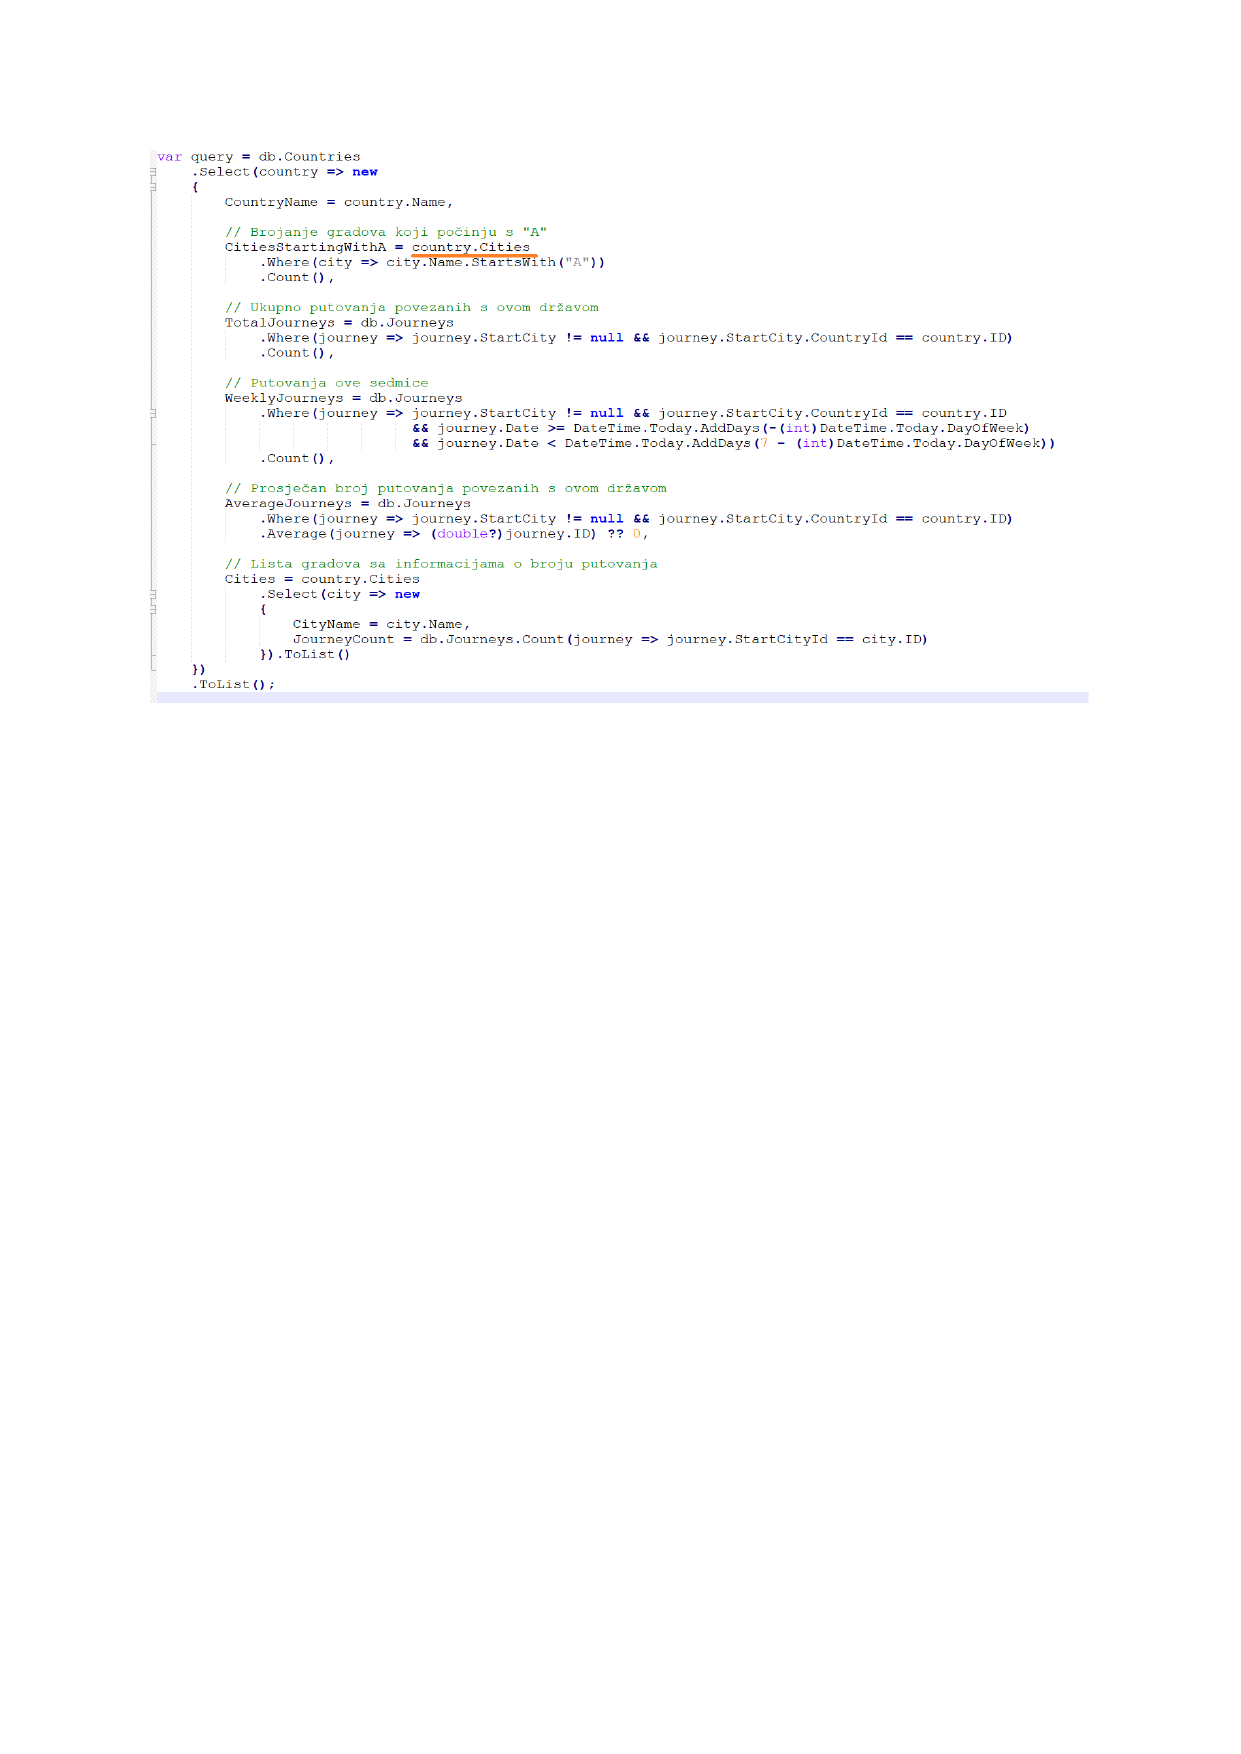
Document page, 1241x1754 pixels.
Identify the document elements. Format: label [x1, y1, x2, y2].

picture [150, 150, 1089, 703]
